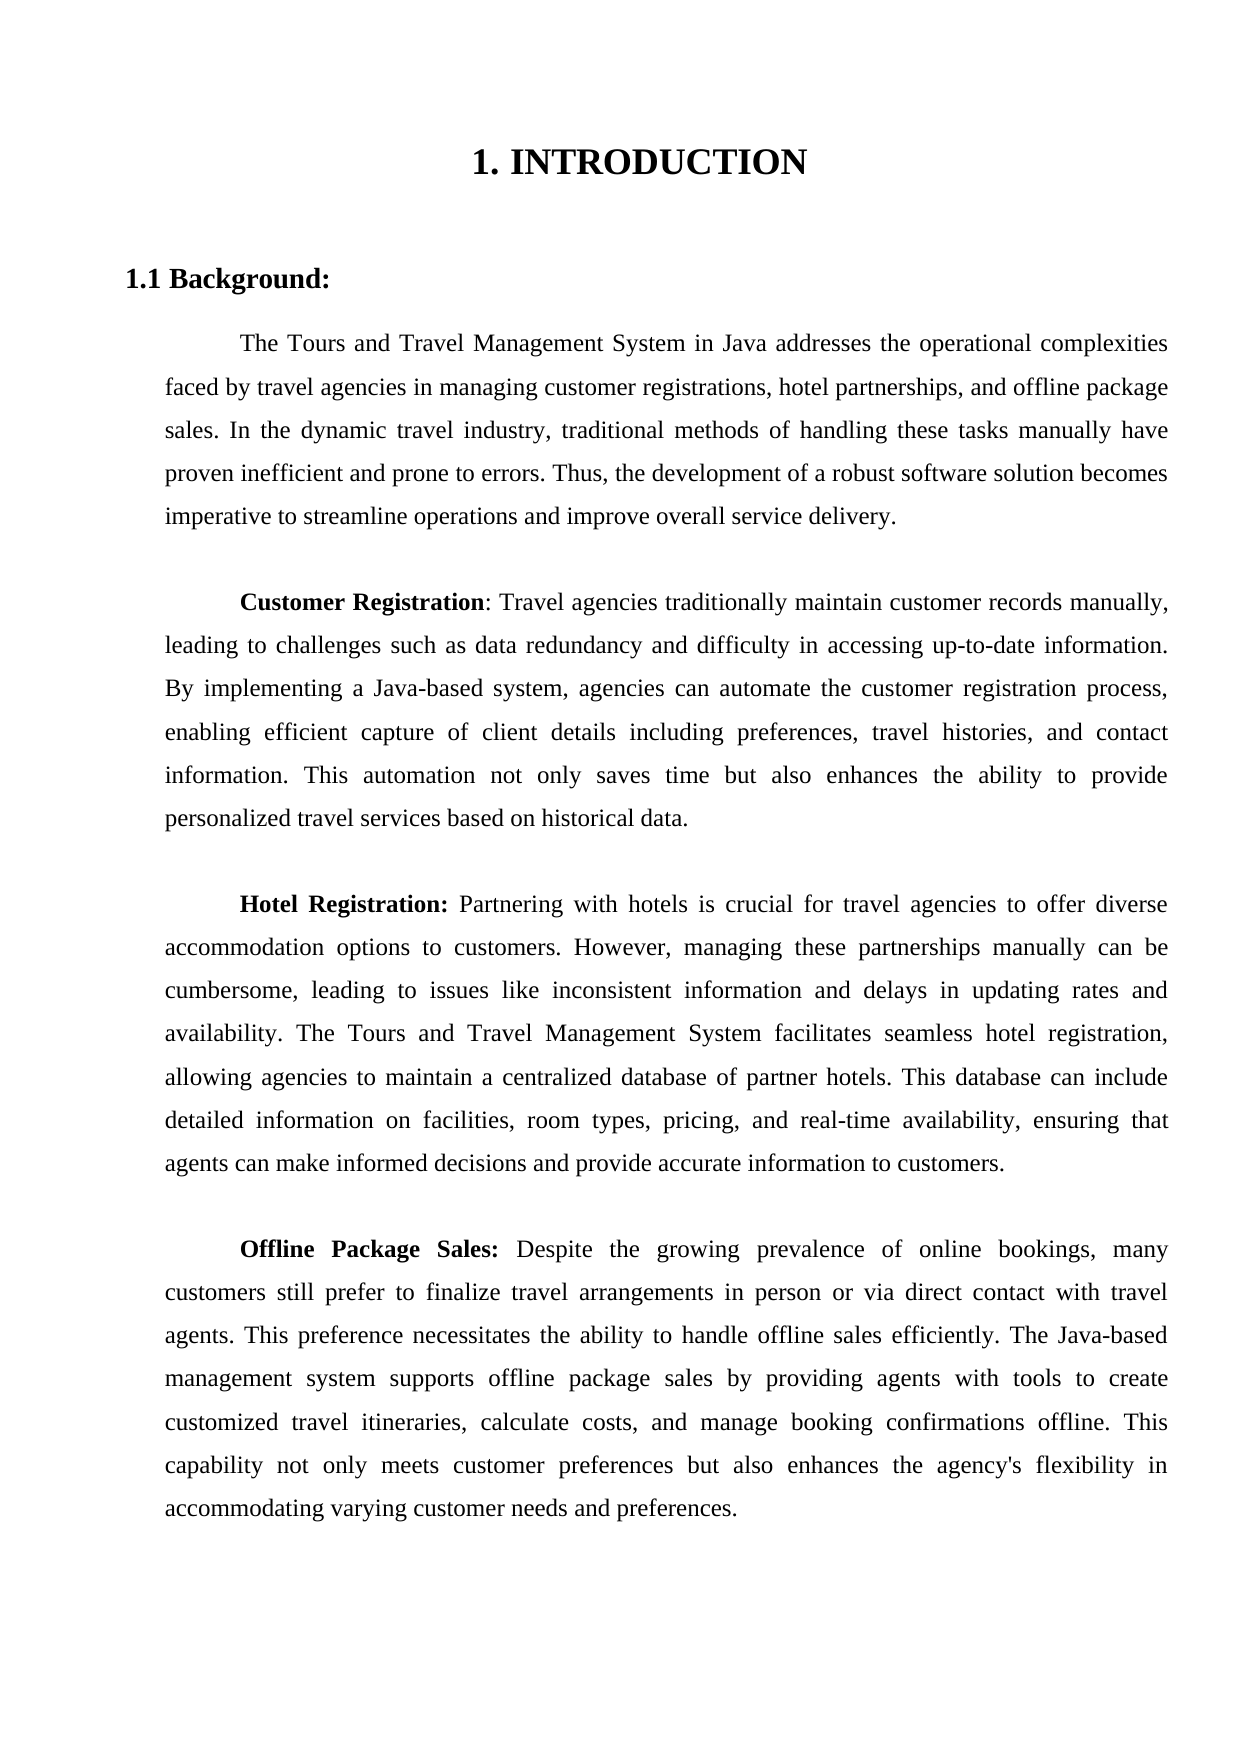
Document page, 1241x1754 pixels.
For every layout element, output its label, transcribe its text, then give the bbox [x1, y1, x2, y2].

text Customer Registration: Travel agencies traditionally maintain customer records manually, leading to challenges such as data redundancy and difficulty in accessing up-to-date information. By implementing a Java-based system, agencies can automate the customer registration process, enabling efficient capture of client details including preferences, travel histories, and contact information. This automation not only saves time but also enhances the ability to provide personalized travel services based on historical data. [164, 587, 1169, 832]
text Hotel Registration: Partnering with hotels is crucial for travel agencies to offer diverse accommodation options to customers. However, managing these partnerships manually can be cumbersome, leading to issues like inconsistent information and delays in updating rates and availability. The Tours and Travel Management System facilitates seamless hotel registration, allowing agencies to maintain a centralized database of partner hotels. This database can include detailed information on facilities, room types, pricing, and real-time availability, ensuring that agents can make informed decisions and provide accurate information to customers. [164, 889, 1169, 1177]
subtitle Background: [125, 261, 1169, 295]
text The Tours and Travel Management System in Java addresses the operational complexities faced by travel agencies in managing customer registrations, hotel partnerships, and offline package sales. In the dynamic travel industry, traditional methods of handling these tasks manually have proven inefficient and prone to errors. Thus, the development of a robust software solution becomes imperative to streamline operations and improve overall service delivery. [164, 328, 1169, 530]
text Offline Package Sales: Despite the growing prevalence of online bookings, many customers still prefer to finalize travel arrangements in person or via direct contact with travel agents. This preference necessitates the ability to handle offline sales efficiently. The Java-based management system supports offline package sales by providing agents with tools to create customized travel itineraries, calculate costs, and manage booking confirmations offline. This capability not only meets customer preferences but also enhances the agency's flexibility in accommodating varying customer needs and preferences. [164, 1234, 1169, 1522]
subtitle INTRODUCTION [471, 139, 1169, 182]
